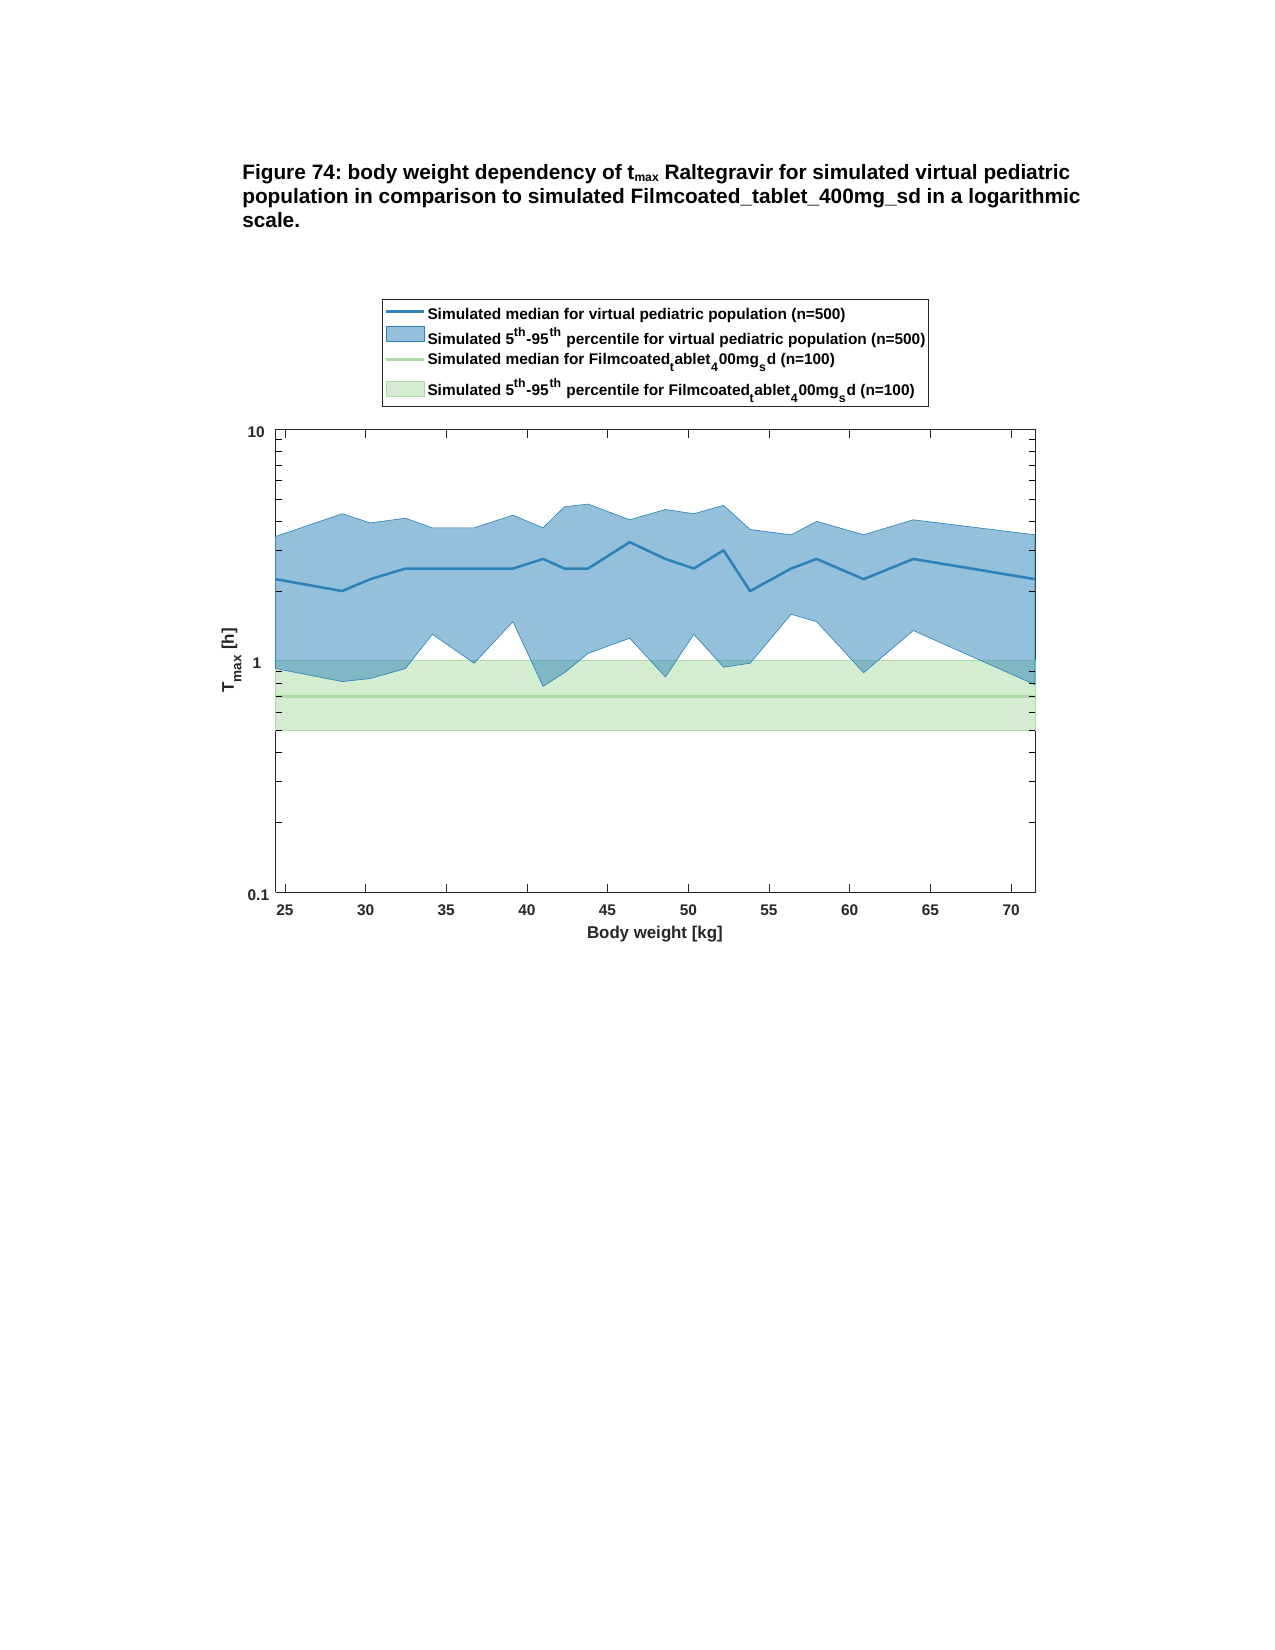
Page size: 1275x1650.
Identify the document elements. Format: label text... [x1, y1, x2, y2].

table_cell [666, 633, 740, 676]
